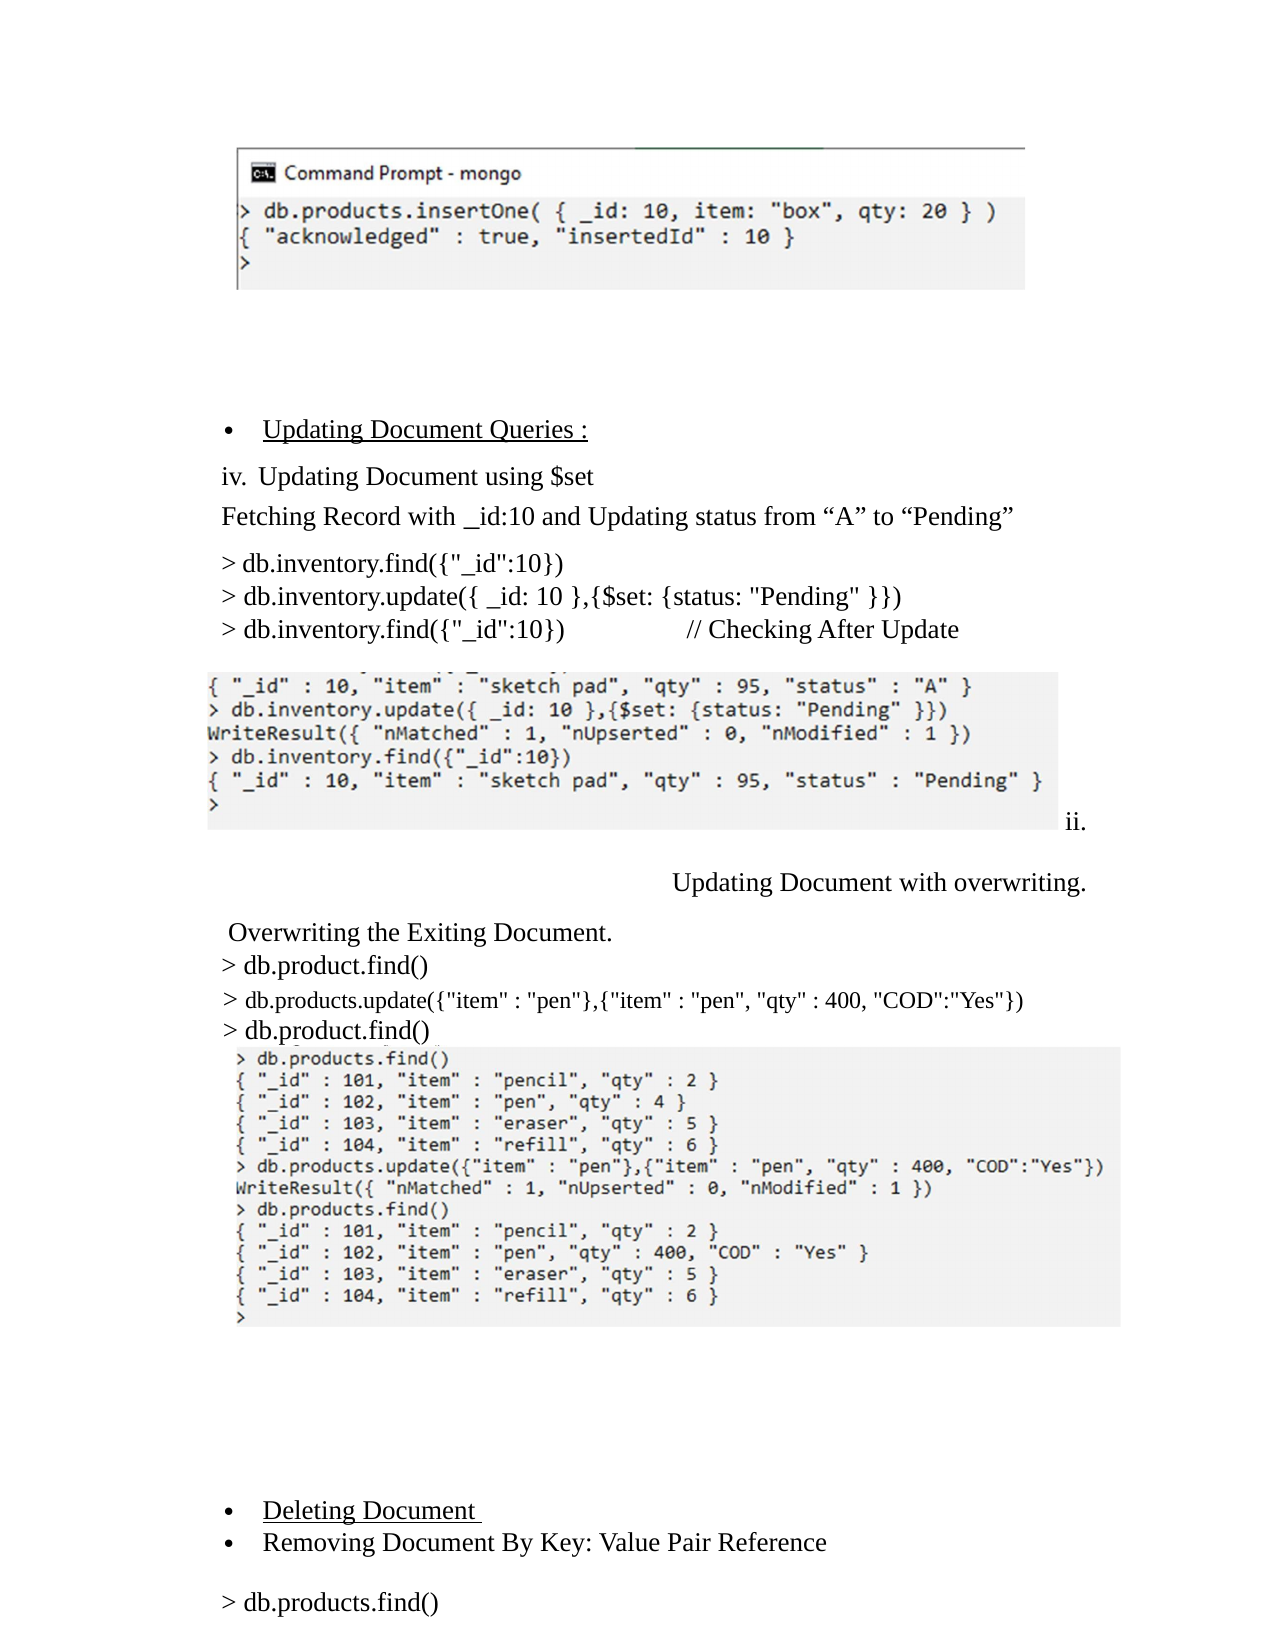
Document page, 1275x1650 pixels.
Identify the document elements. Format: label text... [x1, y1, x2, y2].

text > db.inventory.update({ _id: 10 },{$set: {status: "Pending" }}) [221, 580, 1134, 611]
picture [236, 1045, 1121, 1327]
text Fetching Record with _id:10 and Updating status from “A” to “Pending” [221, 496, 1117, 532]
text > db.product.find() [221, 949, 1134, 981]
picture [236, 147, 1025, 290]
text > db.products.update({"item" : "pen"},{"item" : "pen", "qty" : 400, "COD":"Yes"}) > db.product.find() [223, 983, 1043, 1045]
list Deleting Document [225, 1494, 1134, 1526]
list Updating Document Queries : [225, 413, 1134, 444]
list Removing Document By Key: Value Pair Reference [225, 1526, 1134, 1557]
list Updating Document using $set [221, 459, 1117, 491]
text > db.inventory.find({"_id":10}) // Checking After Update [221, 613, 1134, 644]
text > db.inventory.find({"_id":10}) [221, 547, 1134, 578]
picture [207, 672, 1059, 830]
text > db.products.find() [221, 1587, 1134, 1618]
text Overwriting the Exiting Document. [221, 916, 1134, 947]
